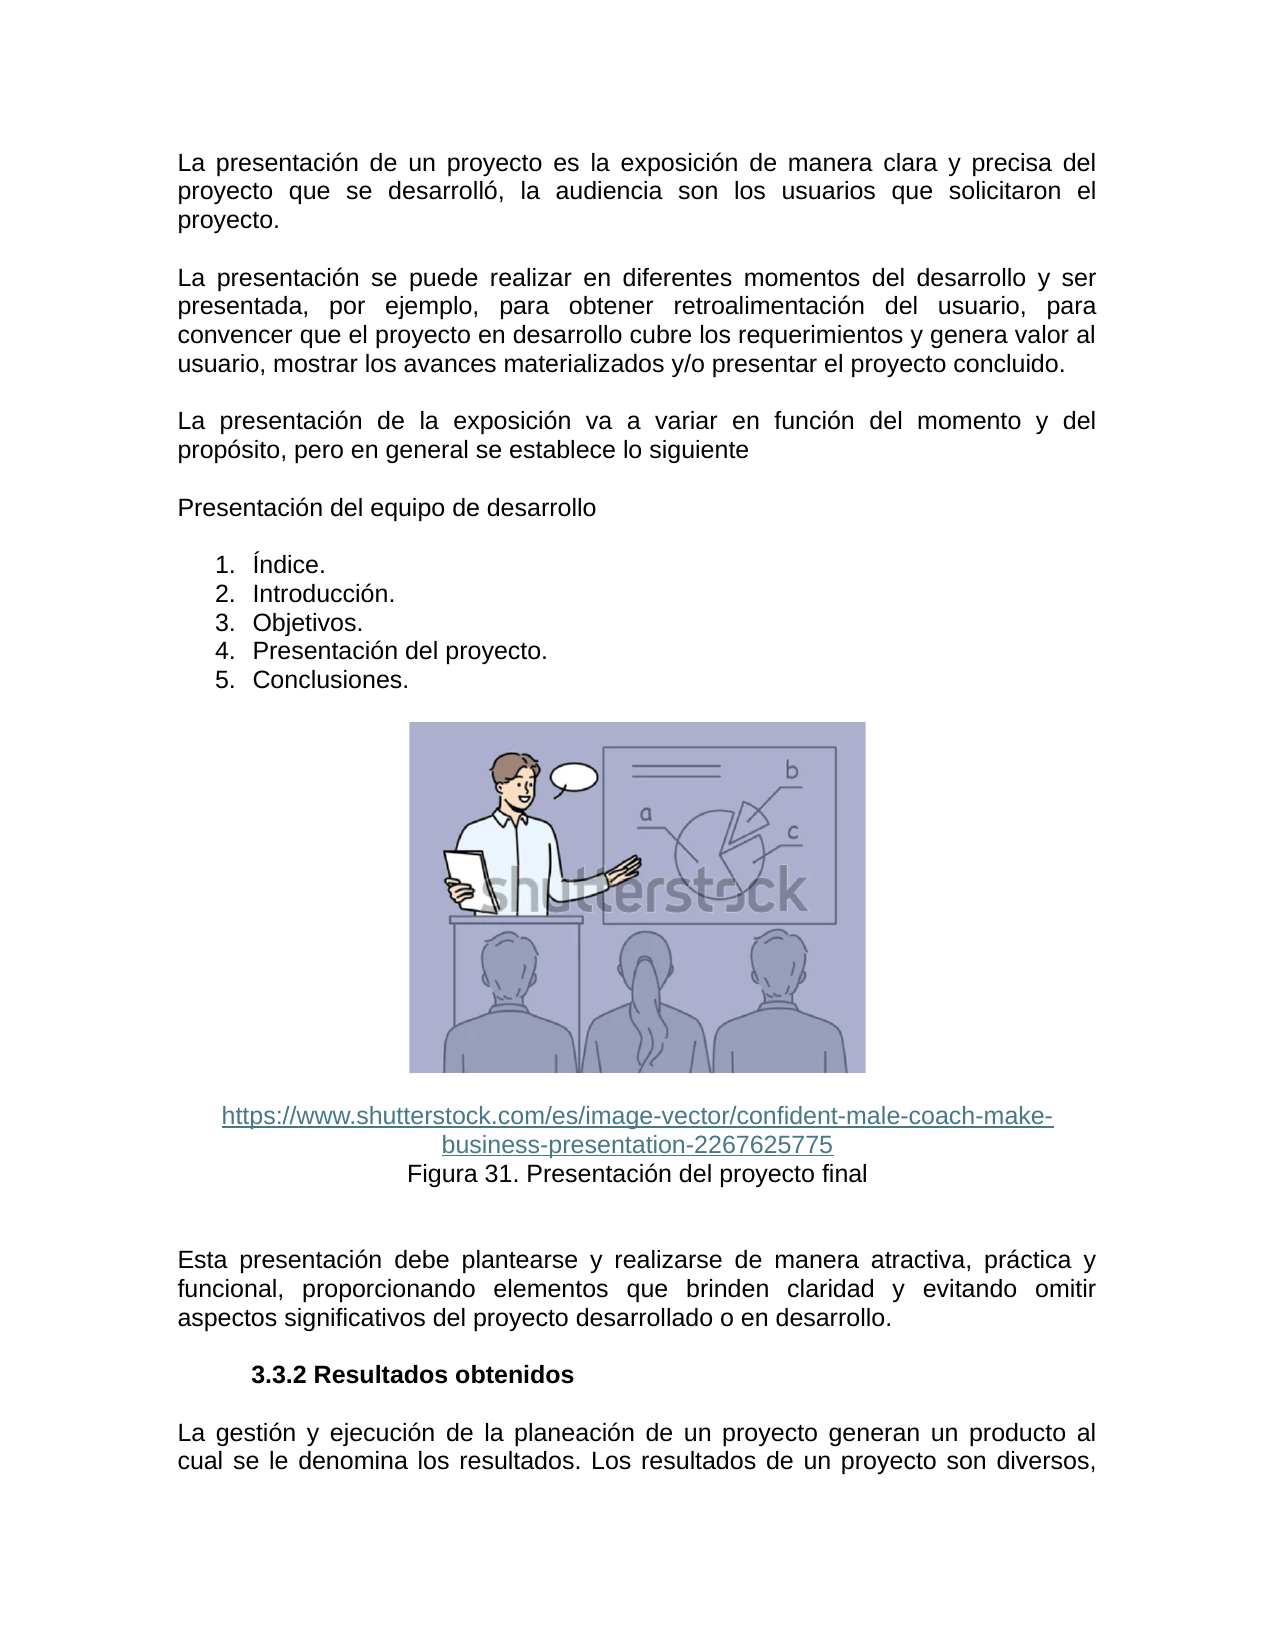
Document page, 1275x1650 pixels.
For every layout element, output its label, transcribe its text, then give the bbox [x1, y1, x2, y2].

text La presentación se puede realizar en diferentes momentos del desarrollo y ser presentada, por ejemplo, para obtener retroalimentación del usuario, para convencer que el proyecto en desarrollo cubre los requerimientos y genera valor al usuario, mostrar los avances materializados y/o presentar el proyecto concluido. [177, 263, 1098, 378]
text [177, 1418, 1098, 1475]
list Conclusiones. [215, 665, 1098, 694]
text La presentación de la exposición va a variar en función del momento y del propósito, pero en general se establece lo siguiente [177, 406, 1098, 464]
list Índice. [215, 550, 1098, 579]
text https://www.shutterstock.com/es/image-vector/confident-male-coach-make-business-presentation-2267625775 [177, 1101, 1098, 1159]
text La presentación de un proyecto es la exposición de manera clara y precisa del proyecto que se desarrolló, la audiencia son los usuarios que solicitaron el proyecto. [177, 148, 1098, 234]
text Esta presentación debe plantearse y realizarse de manera atractiva, práctica y funcional, proporcionando elementos que brinden claridad y evitando omitir aspectos significativos del proyecto desarrollado o en desarrollo. [177, 1245, 1098, 1331]
picture [409, 722, 866, 1073]
list Introducción. [215, 579, 1098, 608]
list Objetivos. [215, 608, 1098, 636]
text 3.3.2 Resultados obtenidos [251, 1360, 1098, 1389]
list Presentación del proyecto. [215, 636, 1098, 665]
text Presentación del equipo de desarrollo [177, 493, 1098, 521]
text Figura 31. Presentación del proyecto final [177, 1159, 1098, 1188]
